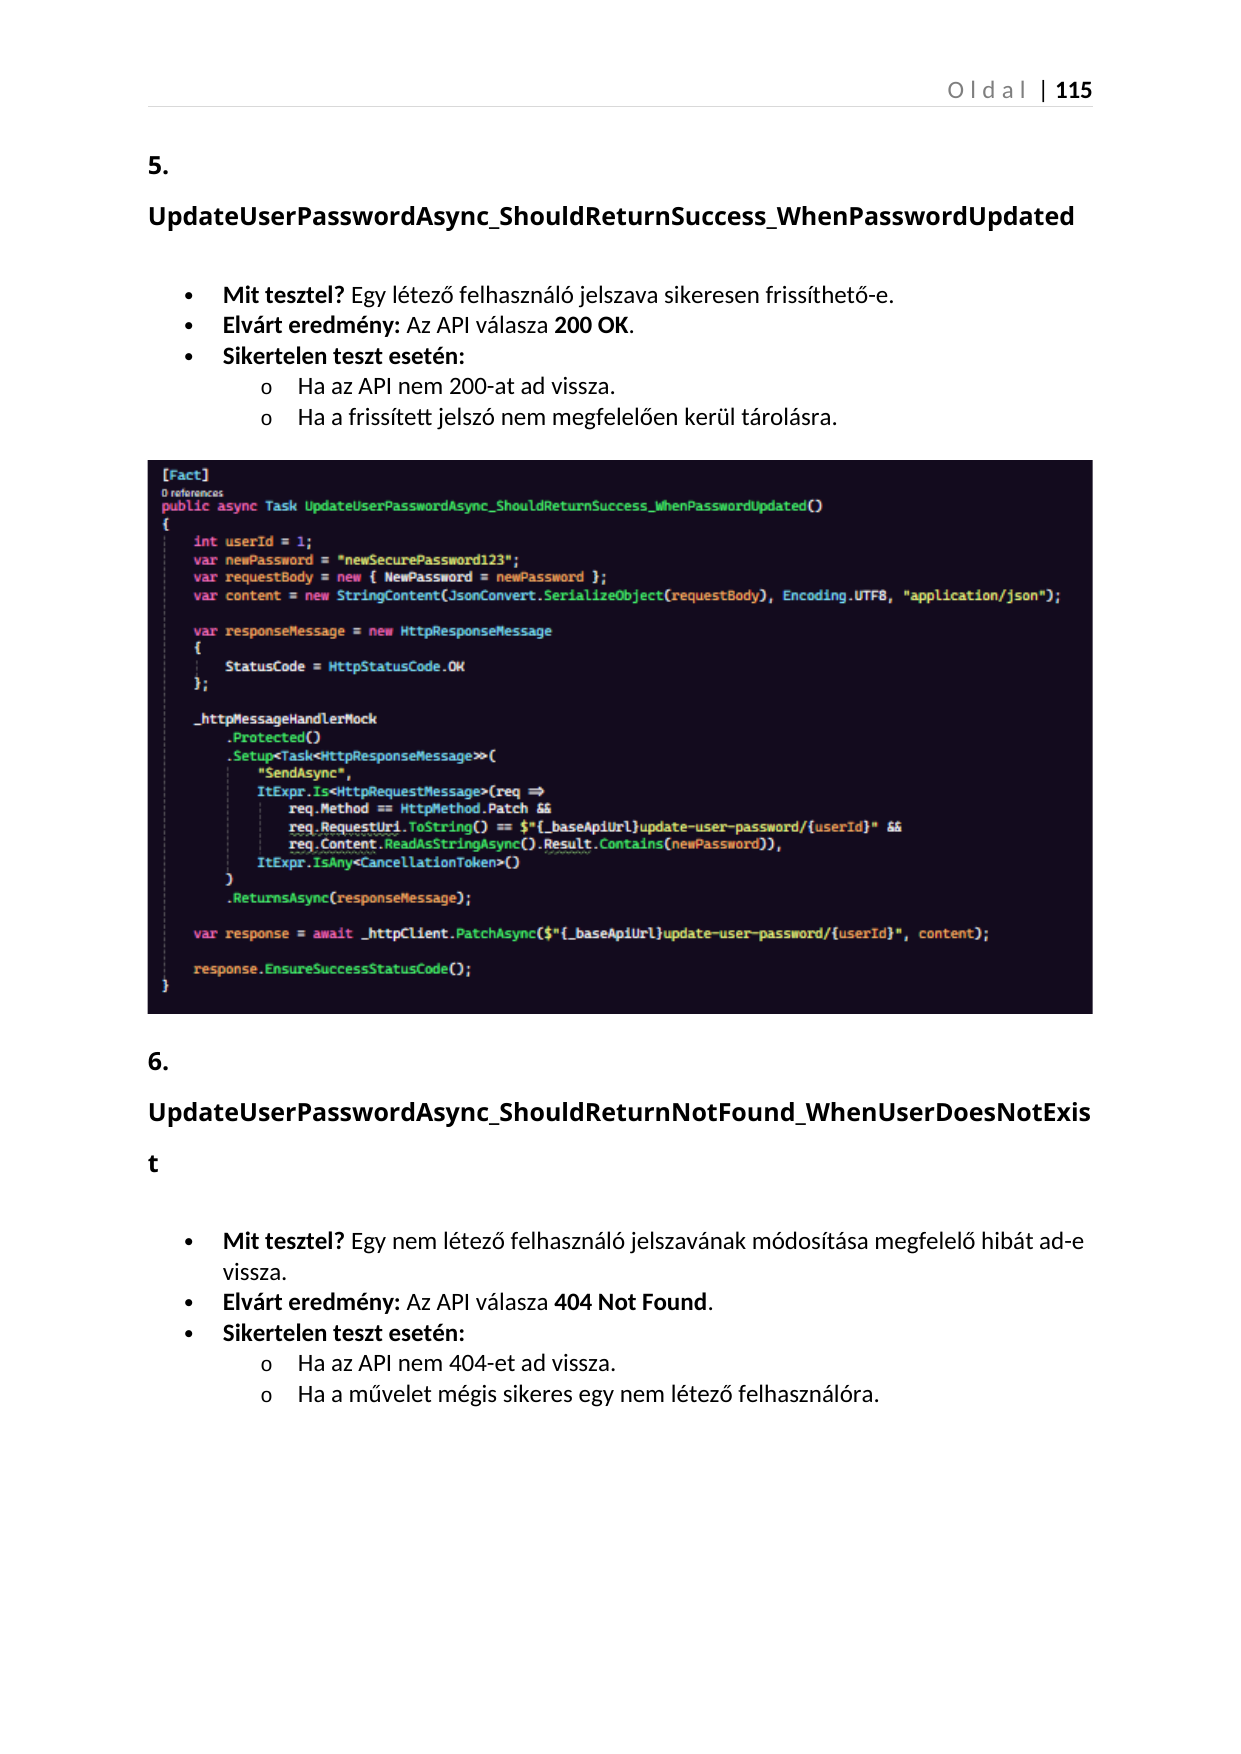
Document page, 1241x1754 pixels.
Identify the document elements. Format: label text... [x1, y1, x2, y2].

list Elvárt eredmény: Az API válasza 404 Not Found. [185, 1286, 1093, 1317]
list Ha a művelet mégis sikeres egy nem létező felhasználóra. [260, 1378, 1093, 1408]
list Ha az API nem 200-at ad vissza. [260, 370, 1093, 401]
list Ha a frissített jelszó nem megfelelően kerül tárolásra. [260, 401, 1093, 431]
subtitle 5. UpdateUserPasswordAsync_ShouldReturnSuccess_WhenPasswordUpdated [148, 148, 1093, 233]
list Sikertelen teszt esetén: [185, 1317, 1093, 1347]
list Mit tesztel? Egy létező felhasználó jelszava sikeresen frissíthető-e. [185, 279, 1093, 309]
list Elvárt eredmény: Az API válasza 200 OK. [185, 309, 1093, 340]
list Sikertelen teszt esetén: [185, 340, 1093, 370]
picture [147, 460, 1093, 1014]
list Mit tesztel? Egy nem létező felhasználó jelszavának módosítása megfelelő hibát ad-e vissza. [185, 1225, 1093, 1286]
subtitle 6. UpdateUserPasswordAsync_ShouldReturnNotFound_WhenUserDoesNotExist [148, 1043, 1093, 1179]
list Ha az API nem 404-et ad vissza. [260, 1347, 1093, 1378]
